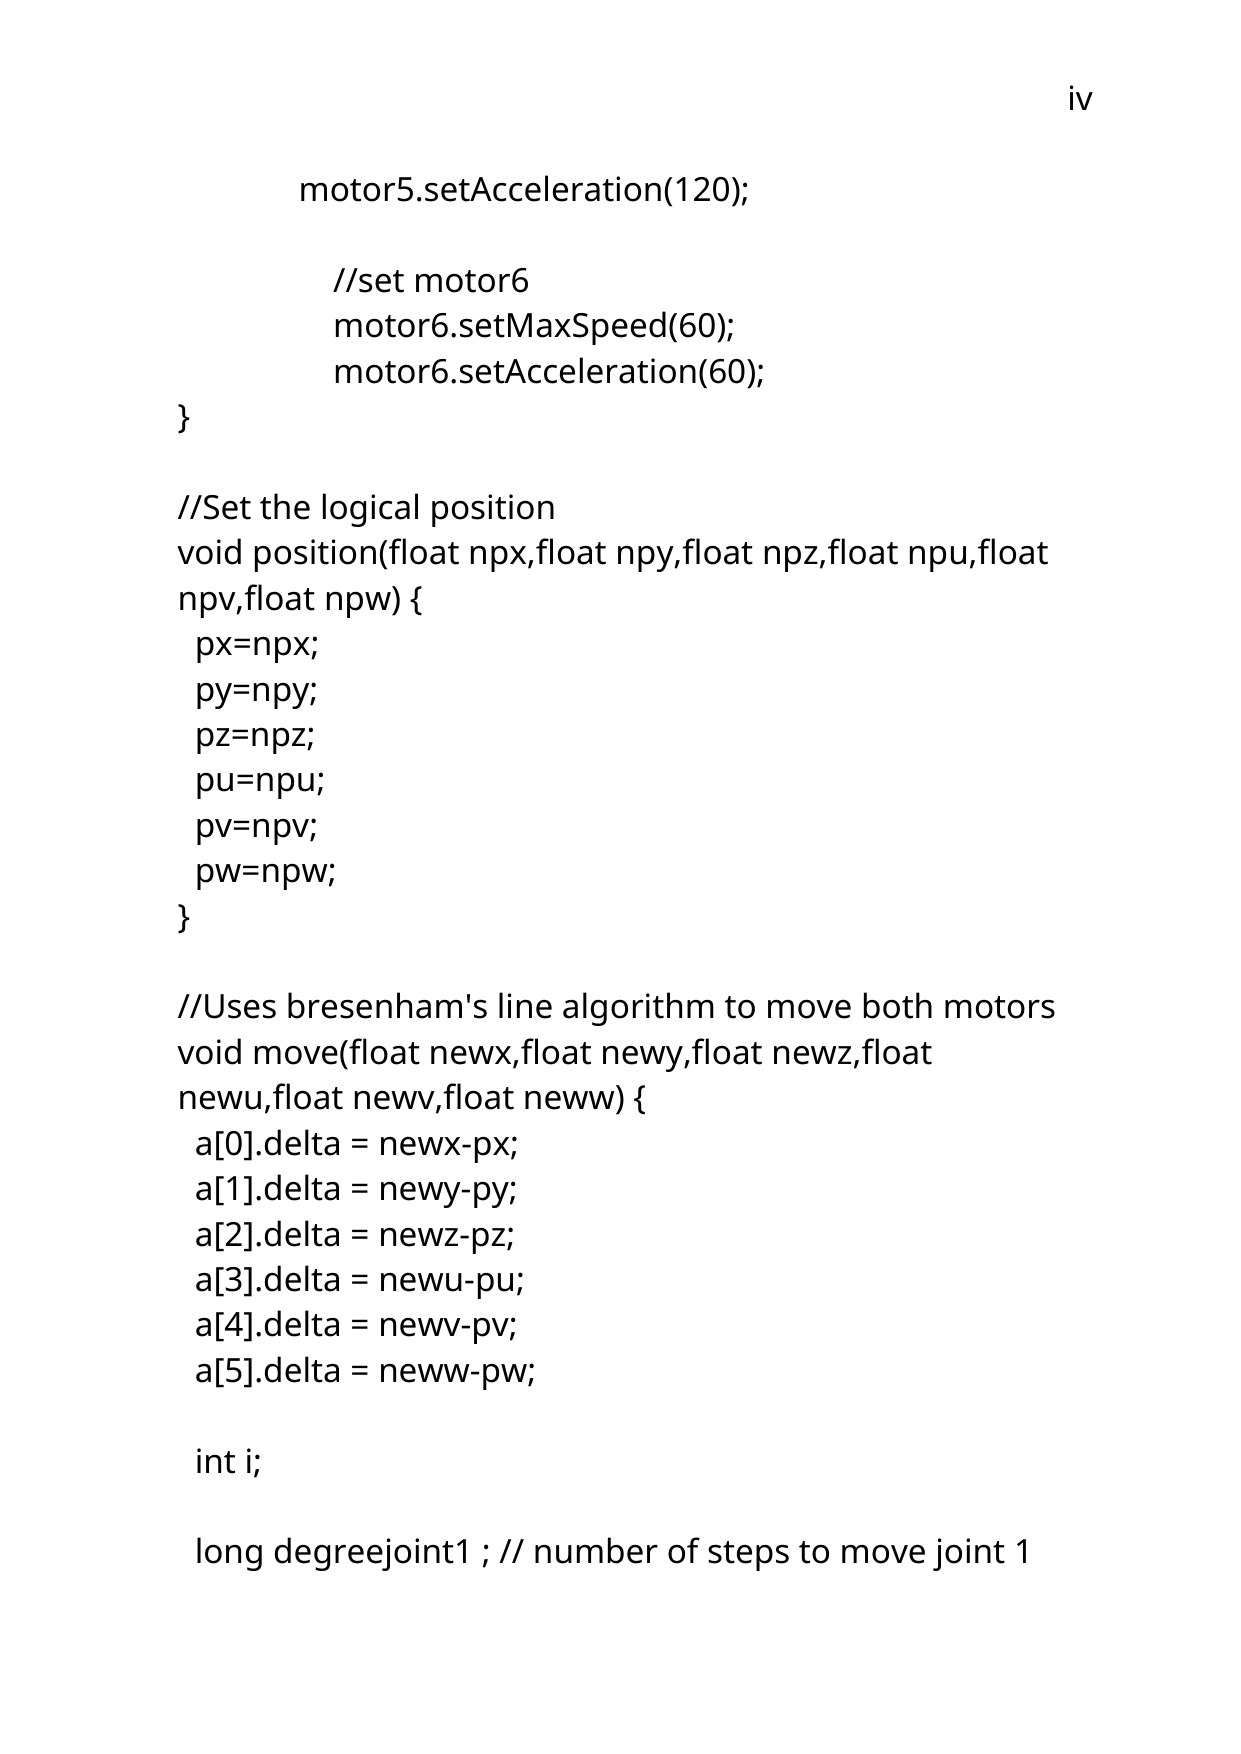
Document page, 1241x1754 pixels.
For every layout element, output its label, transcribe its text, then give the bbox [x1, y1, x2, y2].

text long degreejoint1 ; // number of steps to move joint 1 [177, 1528, 1092, 1574]
text //set motor6 [177, 257, 1092, 302]
text } [177, 892, 1092, 938]
text motor5.setAcceleration(120); [177, 166, 1092, 211]
text a[4].delta = newv-pv; [177, 1301, 1092, 1347]
text pu=npu; [177, 756, 1092, 802]
text void position(float npx,float npy,float npz,float npu,float npv,float npw) { [177, 529, 1092, 620]
text motor6.setMaxSpeed(60); [177, 302, 1092, 347]
text a[3].delta = newu-pu; [177, 1256, 1092, 1301]
text } [177, 393, 1092, 438]
text //Uses bresenham's line algorithm to move both motors [177, 983, 1092, 1029]
text pw=npw; [177, 847, 1092, 892]
text pv=npv; [177, 802, 1092, 847]
text py=npy; [177, 665, 1092, 711]
text //Set the logical position [177, 484, 1092, 529]
text a[1].delta = newy-py; [177, 1165, 1092, 1210]
text int i; [177, 1437, 1092, 1483]
text a[0].delta = newx-px; [177, 1119, 1092, 1165]
text void move(float newx,float newy,float newz,float newu,float newv,float neww) { [177, 1029, 1092, 1119]
text a[5].delta = neww-pw; [177, 1347, 1092, 1392]
text motor6.setAcceleration(60); [177, 347, 1092, 393]
text a[2].delta = newz-pz; [177, 1210, 1092, 1256]
text pz=npz; [177, 711, 1092, 756]
text px=npx; [177, 620, 1092, 665]
